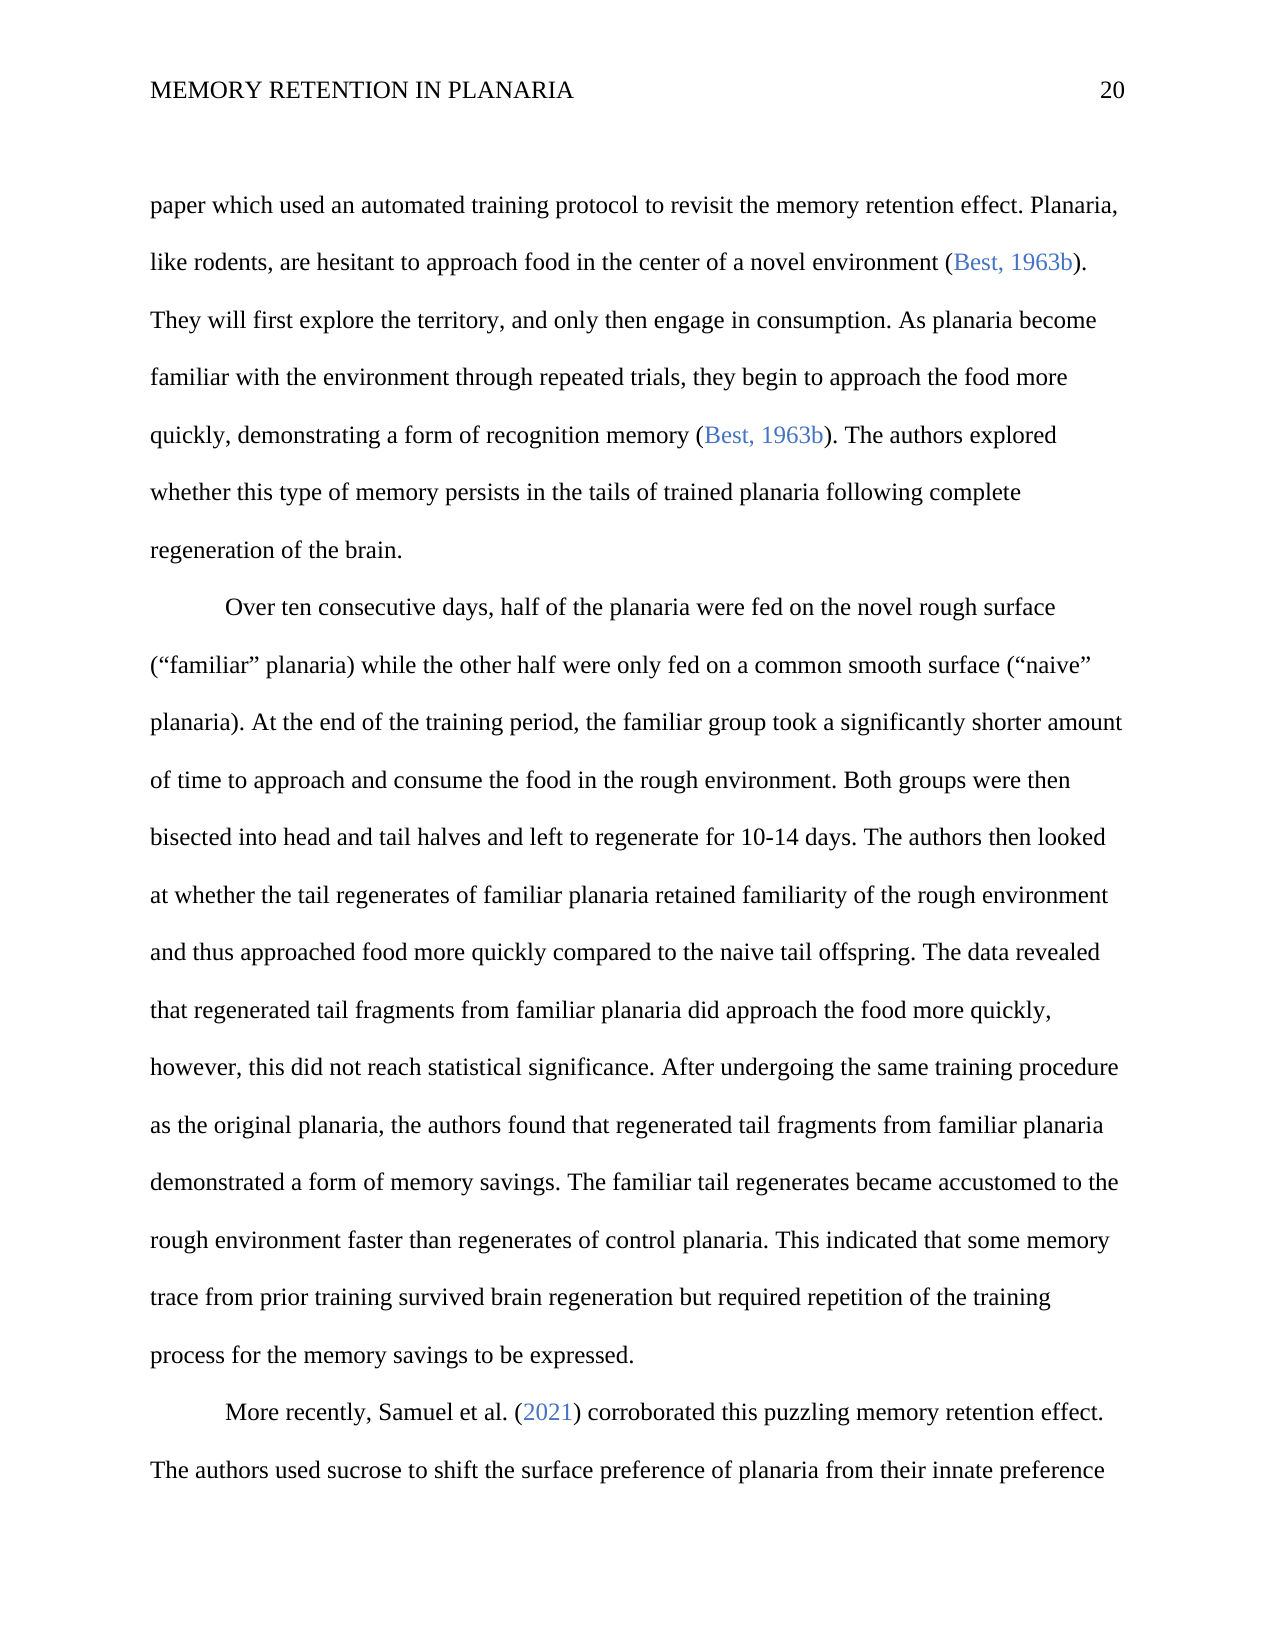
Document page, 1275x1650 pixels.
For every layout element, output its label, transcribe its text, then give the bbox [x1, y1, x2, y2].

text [150, 1397, 1125, 1484]
text Over ten consecutive days, half of the planaria were fed on the novel rough surface (“familiar” planaria) while the other half were only fed on a common smooth surface (“naive” planaria). At the end of the training period, the familiar group took a significantly shorter amount of time to approach and consume the food in the rough environment. Both groups were then bisected into head and tail halves and left to regenerate for 10-14 days. The authors then looked at whether the tail regenerates of familiar planaria retained familiarity of the rough environment and thus approached food more quickly compared to the naive tail offspring. The data revealed that regenerated tail fragments from familiar planaria did approach the food more quickly, however, this did not reach statistical significance. After undergoing the same training procedure as the original planaria, the authors found that regenerated tail fragments from familiar planaria demonstrated a form of memory savings. The familiar tail regenerates became accustomed to the rough environment faster than regenerates of control planaria. This indicated that some memory trace from prior training survived brain regeneration but required repetition of the training process for the memory savings to be expressed. [150, 592, 1125, 1369]
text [150, 190, 1125, 564]
